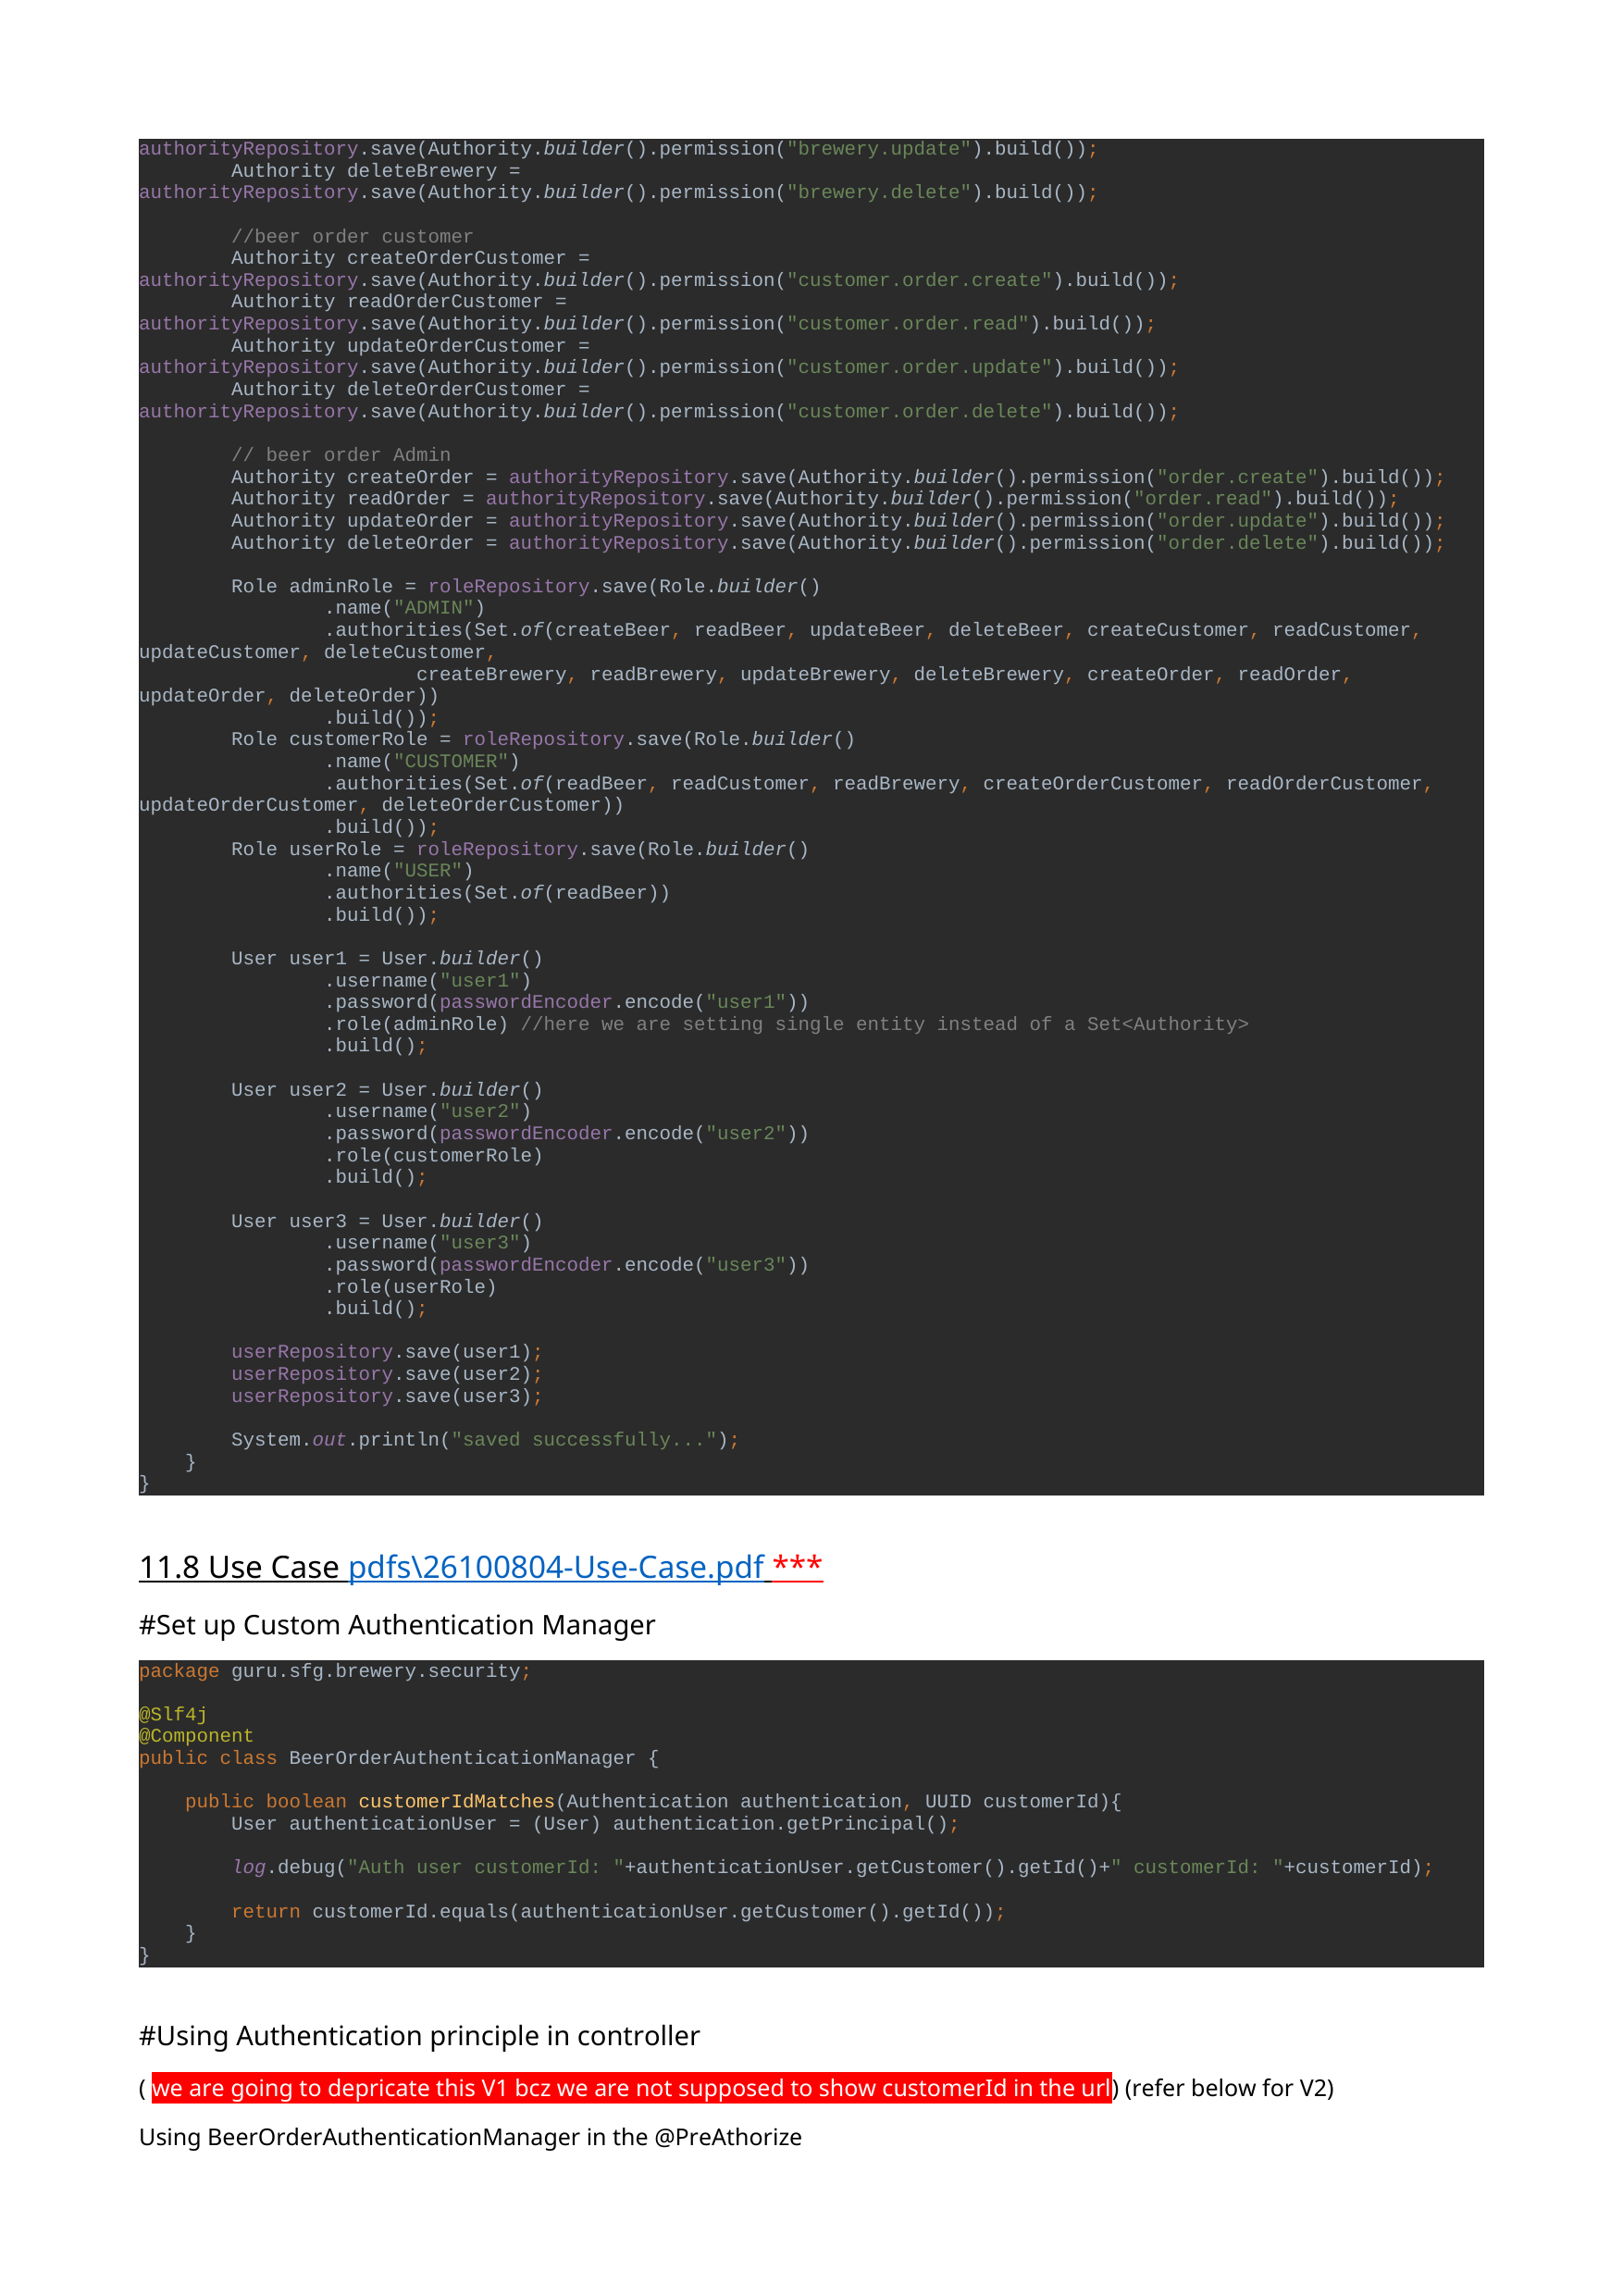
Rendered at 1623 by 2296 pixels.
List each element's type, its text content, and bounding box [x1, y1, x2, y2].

text ( we are going to depricate this V1 bcz we are not supposed to show customerId in the url) (refer below for V2) [139, 2071, 1484, 2104]
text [139, 139, 1484, 1496]
text package guru.sfg.brewery.security; @Slf4j @Component public class BeerOrderAuthenticationManager { public boolean customerIdMatches(Authentication authentication, UUID customerId){ User authenticationUser = (User) authentication.getPrincipal(); log.debug("Auth user customerId: "+authenticationUser.getCustomer().getId()+" customerId: "+customerId); return customerId.equals(authenticationUser.getCustomer().getId()); } } [139, 1660, 1484, 1967]
text #Using Authentication principle in controller [139, 2017, 1484, 2054]
text #Set up Custom Authentication Manager [139, 1606, 1484, 1643]
text 11.8 Use Case pdfs\26100804-Use-Case.pdf *** [139, 1545, 1484, 1587]
text Using BeerOrderAuthenticationManager in the @PreAthorize [139, 2121, 1484, 2153]
